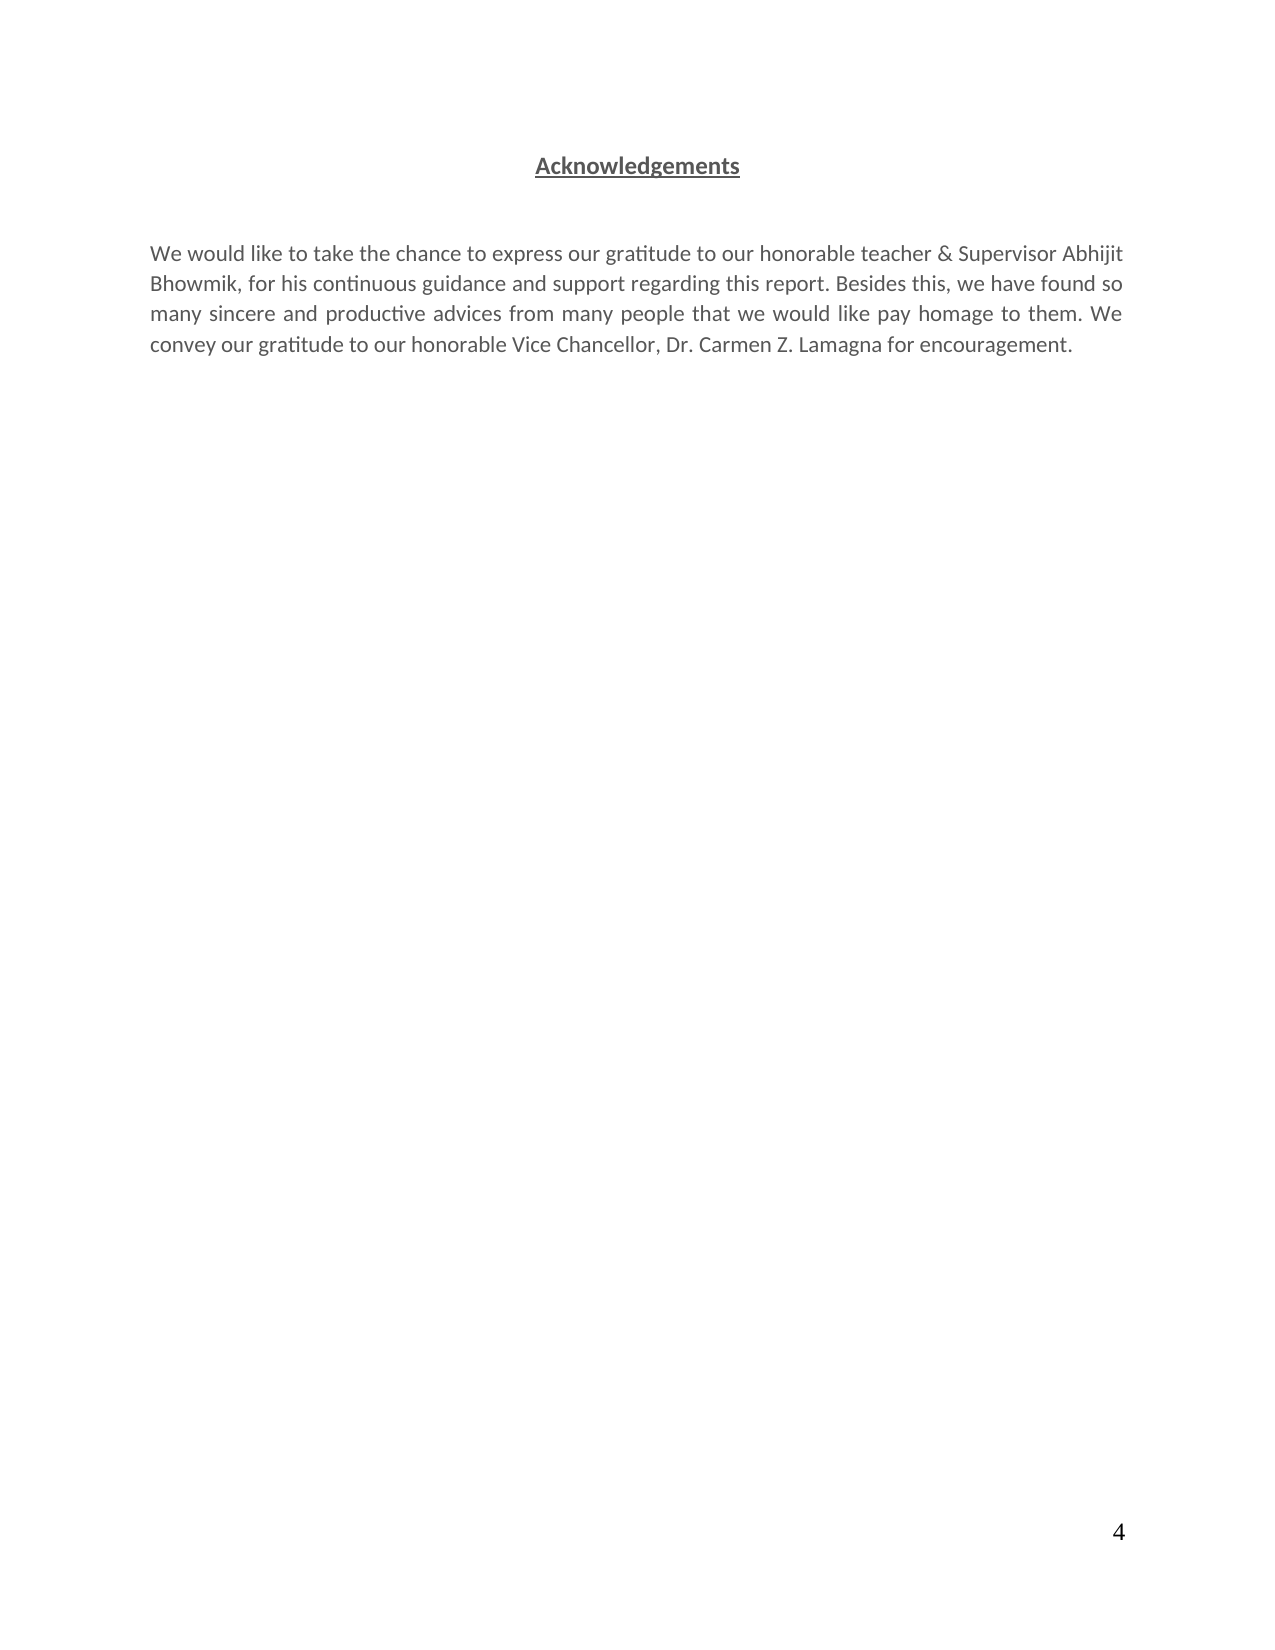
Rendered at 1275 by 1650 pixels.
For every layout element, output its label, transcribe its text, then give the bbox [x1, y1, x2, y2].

text We would like to take the chance to express our gratitude to our honorable teacher & Supervisor Abhijit Bhowmik, for his continuous guidance and support regarding this report. Besides this, we have found so many sincere and productive advices from many people that we would like pay homage to them. We convey our gratitude to our honorable Vice Chancellor, Dr. Carmen Z. Lamagna for encouragement. [150, 239, 1125, 358]
text Acknowledgements [150, 150, 1125, 181]
